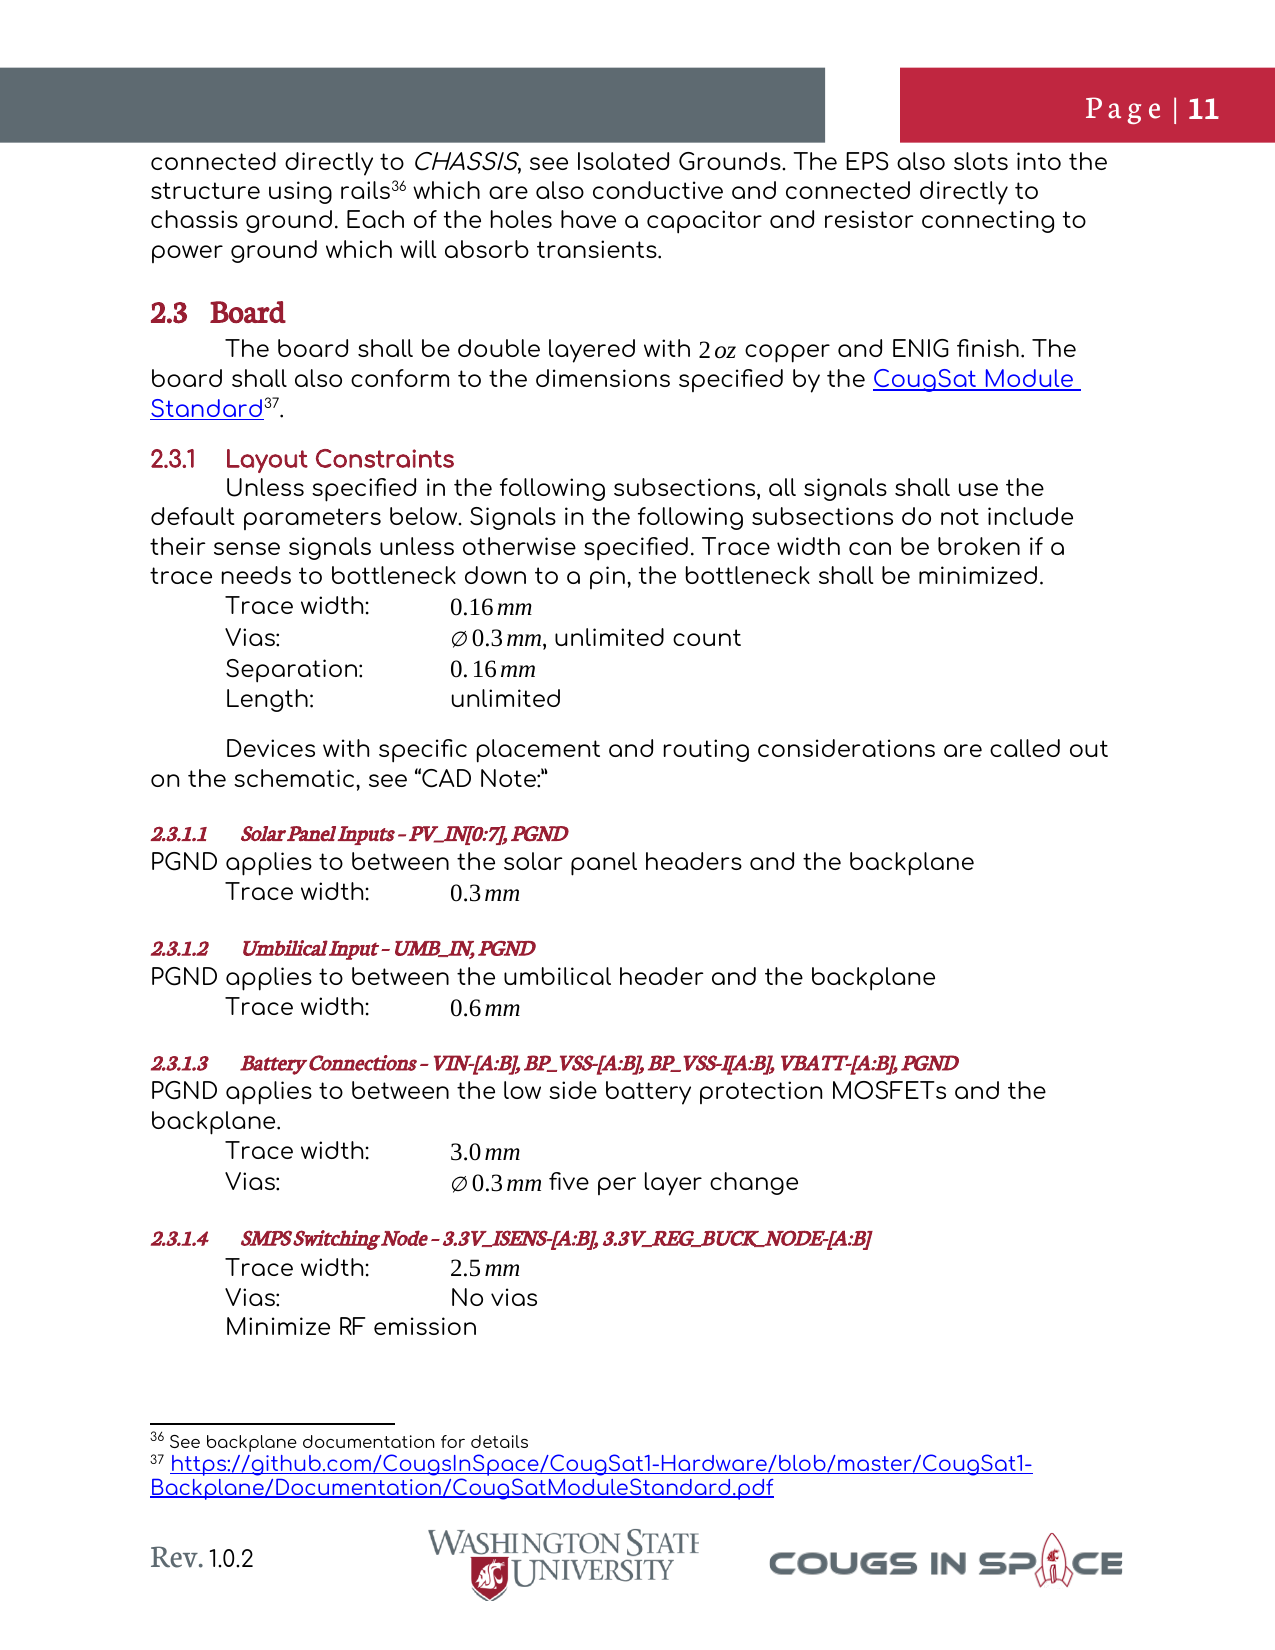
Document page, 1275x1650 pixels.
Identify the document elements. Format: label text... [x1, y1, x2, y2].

picture [426, 1528, 699, 1601]
text Separation: [225, 656, 1125, 684]
subtitle Solar Panel Inputs – PV_IN[0:7], PGND [150, 817, 1125, 846]
text Vias: No vias [225, 1286, 1125, 1312]
text Minimize RF emission [225, 1316, 1125, 1341]
text Vias: , unlimited count [225, 625, 1125, 652]
text PGND applies to between the solar panel headers and the backplane [150, 850, 1125, 876]
text Trace width: [225, 593, 1125, 621]
subtitle Board [150, 288, 1125, 330]
text Vias: five per layer change [225, 1169, 1125, 1197]
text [150, 150, 1125, 263]
text Trace width: [225, 879, 1125, 907]
text PGND applies to between the umbilical header and the backplane [150, 965, 1125, 990]
text Length: unlimited [225, 687, 1125, 713]
subtitle Battery Connections – VIN-[A:B], BP_VSS-[A:B], BP_VSS-I[A:B], VBATT-[A:B], PGND [150, 1046, 1125, 1075]
text Trace width: [225, 1138, 1125, 1166]
subtitle SMPS Switching Node – 3.3V_ISENS-[A:B], 3.3V_REG_BUCK_NODE-[A:B] [150, 1222, 1125, 1251]
text PGND applies to between the low side battery protection MOSFETs and the backplane. [150, 1079, 1125, 1134]
text Trace width: [225, 994, 1125, 1022]
text The board shall be double layered with copper and ENIG finish. The board shall also conform to the dimensions specified by the CougSat Module Standard. [150, 336, 1125, 422]
subtitle Umbilical Input – UMB_IN, PGND [150, 932, 1125, 961]
picture [769, 1532, 1123, 1589]
subtitle Layout Constraints [150, 447, 1125, 473]
text Devices with specific placement and routing considerations are called out on the schematic, see “CAD Note:” [150, 738, 1125, 792]
text Unless specified in the following subsections, all signals shall use the default parameters below. Signals in the following subsections do not include their sense signals unless otherwise specified. Trace width can be broken if a trace needs to bottleneck down to a pin, the bottleneck shall be minimized. [150, 476, 1125, 590]
text Trace width: [225, 1255, 1125, 1282]
